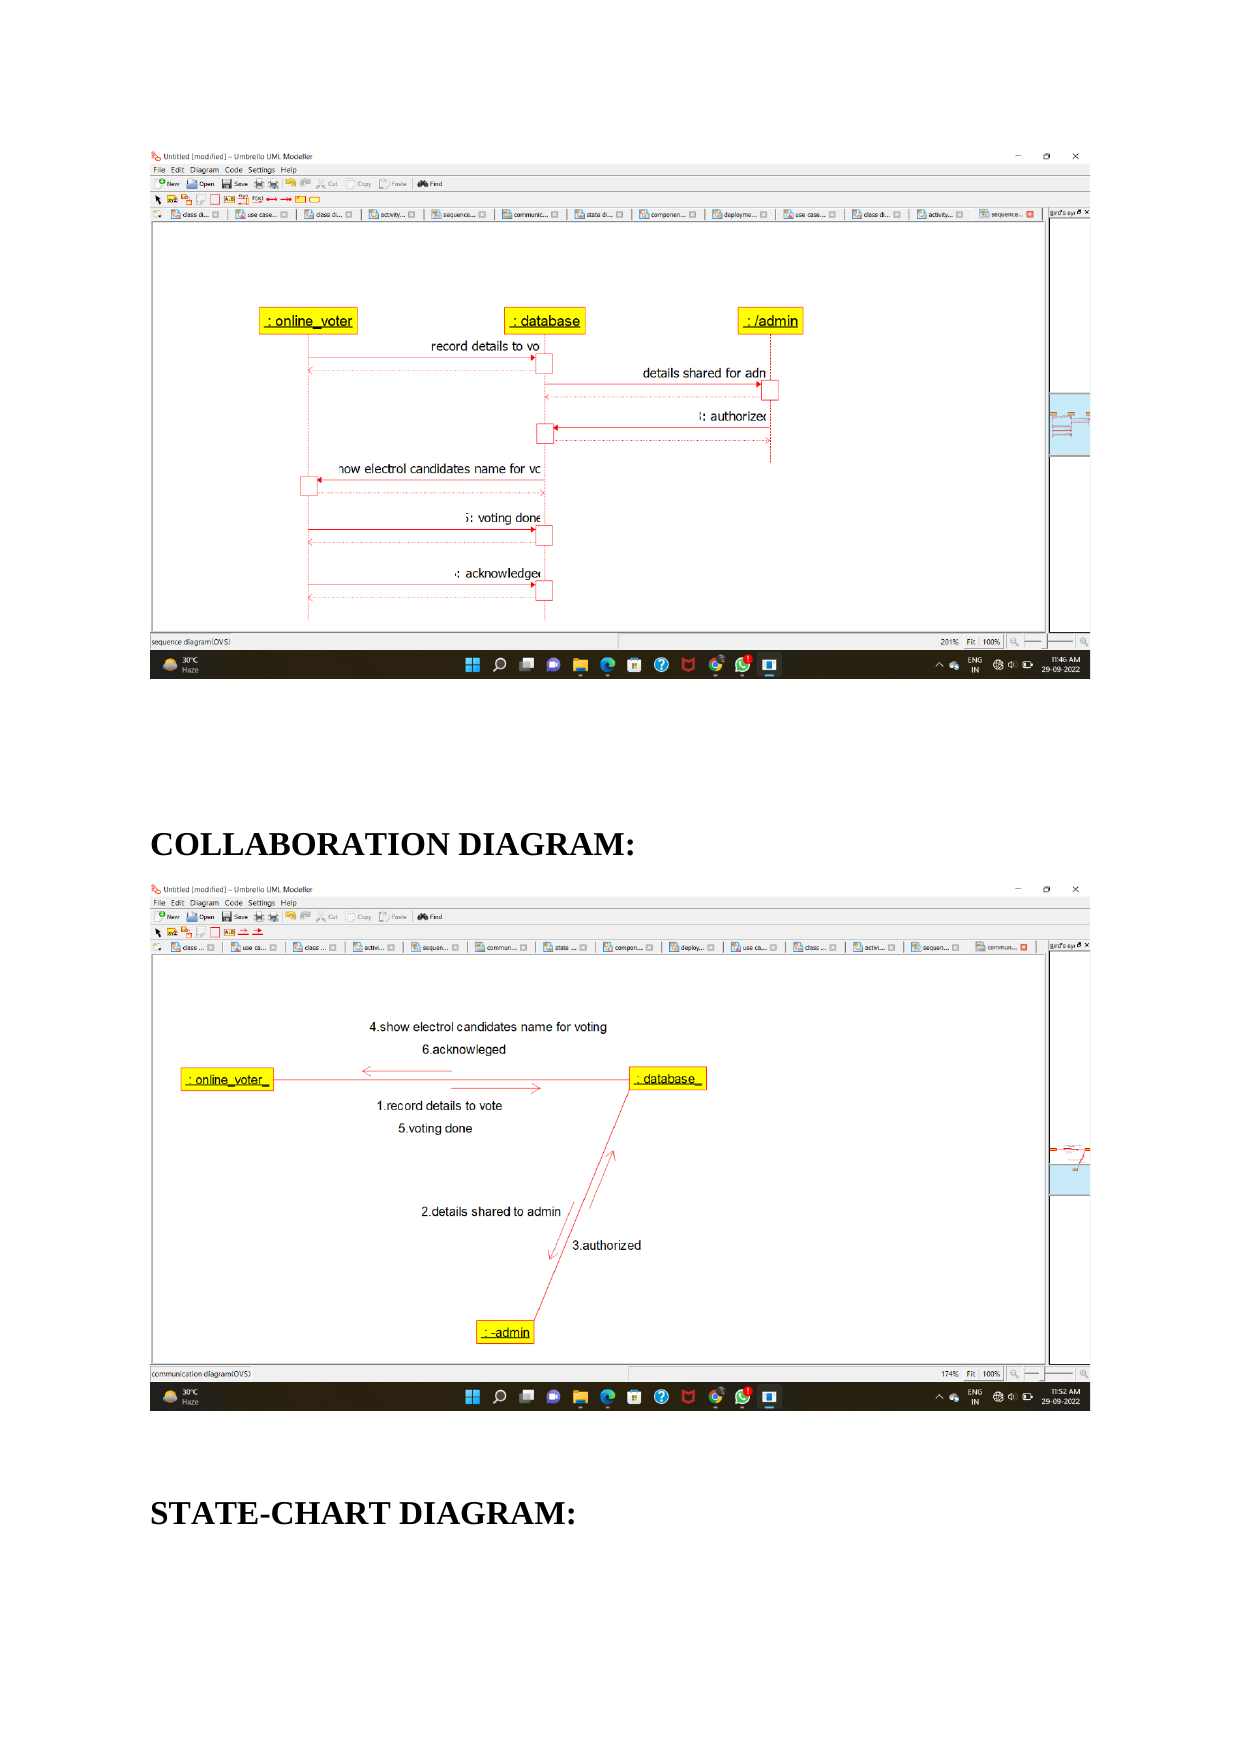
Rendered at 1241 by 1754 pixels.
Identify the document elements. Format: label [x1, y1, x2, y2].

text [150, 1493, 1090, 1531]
picture [150, 150, 1091, 679]
picture [150, 882, 1091, 1411]
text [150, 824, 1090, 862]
